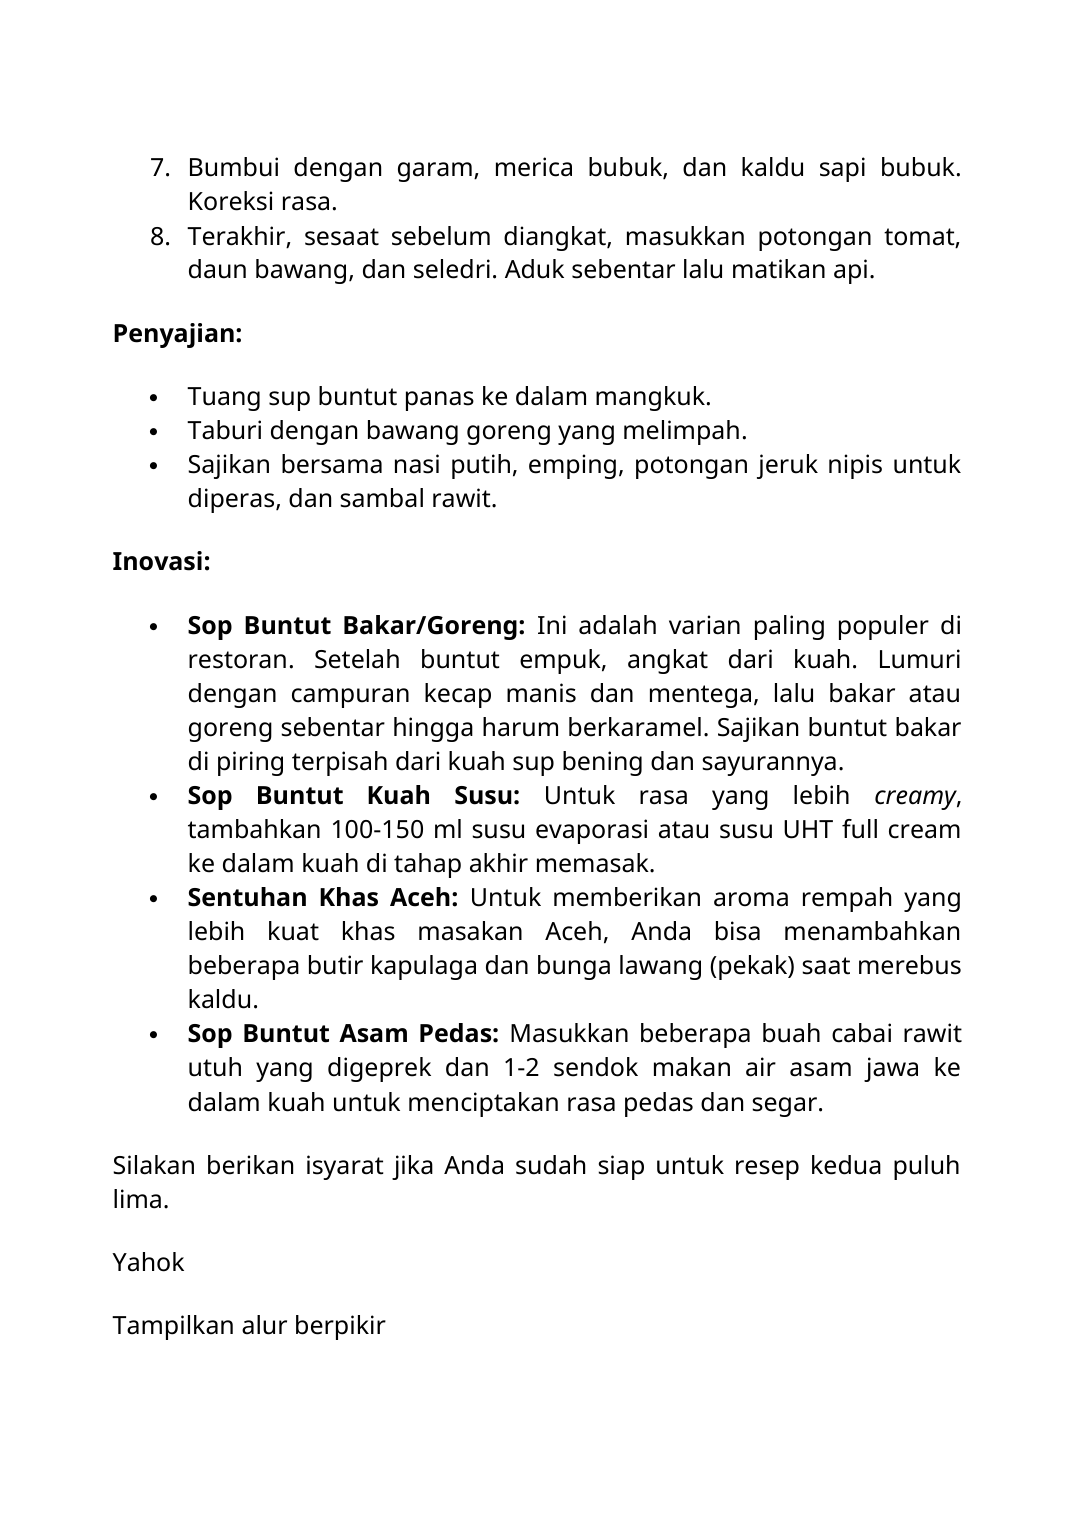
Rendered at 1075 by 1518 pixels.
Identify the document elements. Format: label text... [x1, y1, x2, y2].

list Terakhir, sesaat sebelum diangkat, masukkan potongan tomat, daun bawang, dan seledri. Aduk sebentar lalu matikan api. [150, 218, 962, 286]
text Silakan berikan isyarat jika Anda sudah siap untuk resep kedua puluh lima. [112, 1147, 962, 1216]
text Tampilkan alur berpikir [112, 1308, 962, 1342]
list Taburi dengan bawang goreng yang melimpah. [150, 413, 962, 447]
text Yahok [112, 1245, 962, 1279]
text Inovasi: [112, 544, 962, 578]
list Bumbui dengan garam, merica bubuk, dan kaldu sapi bubuk. Koreksi rasa. [150, 150, 962, 218]
list Sop Buntut Asam Pedas: Masukkan beberapa buah cabai rawit utuh yang digeprek dan 1-2 sendok makan air asam jawa ke dalam kuah untuk menciptakan rasa pedas dan segar. [150, 1016, 962, 1118]
list Sajikan bersama nasi putih, emping, potongan jeruk nipis untuk diperas, dan sambal rawit. [150, 447, 962, 515]
list Sentuhan Khas Aceh: Untuk memberikan aroma rempah yang lebih kuat khas masakan Aceh, Anda bisa menambahkan beberapa butir kapulaga dan bunga lawang (pekak) saat merebus kaldu. [150, 880, 962, 1016]
list Tuang sup buntut panas ke dalam mangkuk. [150, 379, 962, 413]
list Sop Buntut Bakar/Goreng: Ini adalah varian paling populer di restoran. Setelah buntut empuk, angkat dari kuah. Lumuri dengan campuran kecap manis dan mentega, lalu bakar atau goreng sebentar hingga harum berkaramel. Sajikan buntut bakar di piring terpisah dari kuah sup bening dan sayurannya. [150, 607, 962, 778]
text Penyajian: [112, 315, 962, 349]
list Sop Buntut Kuah Susu: Untuk rasa yang lebih creamy, tambahkan 100-150 ml susu evaporasi atau susu UHT full cream ke dalam kuah di tahap akhir memasak. [150, 778, 962, 880]
